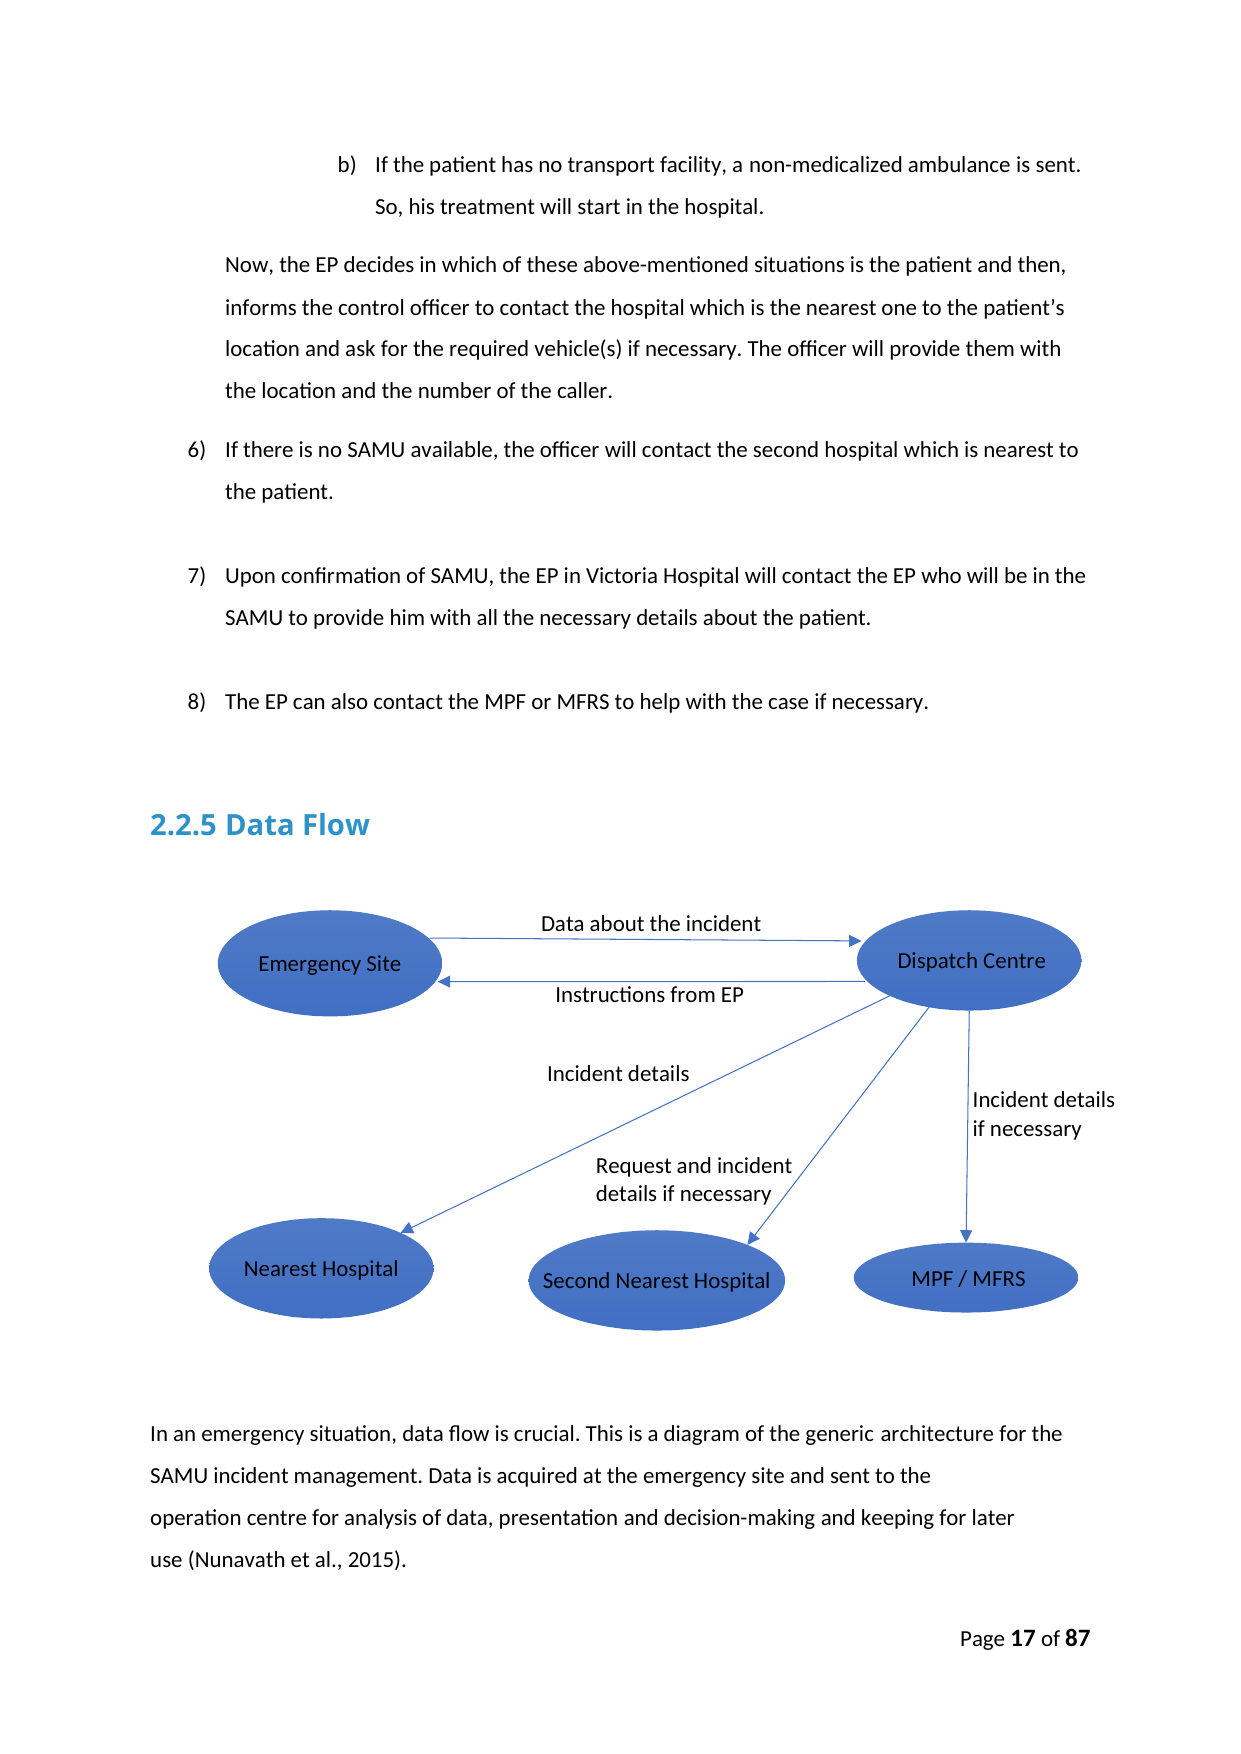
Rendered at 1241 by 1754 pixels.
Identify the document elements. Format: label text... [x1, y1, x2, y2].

list The EP can also contact the MPF or MFRS to help with the case if necessary. [187, 687, 1090, 715]
subtitle Data Flow [150, 804, 1090, 844]
list Upon confirmation of SAMU, the EP in Victoria Hospital will contact the EP who will be in the SAMU to provide him with all the necessary details about the patient. [187, 561, 1090, 631]
text In an emergency situation, data flow is crucial. This is a diagram of the generic architecture for the SAMU incident management. Data is acquired at the emergency site and sent to the operation centre for analysis of data, presentation and decision-making and keeping for later use (Nunavath et al., 2015). [150, 1419, 1090, 1573]
text Now, the EP decides in which of these above-mentioned situations is the patient and then, informs the control officer to contact the hospital which is the nearest one to the patient’s location and ask for the required vehicle(s) if necessary. The officer will provide them with the location and the number of the caller. [225, 251, 1090, 404]
list If the patient has no transport facility, a non-medicalized ambulance is sent. So, his treatment will start in the hospital. [337, 150, 1090, 220]
list If there is no SAMU available, the officer will contact the second hospital which is nearest to the patient. [187, 435, 1090, 505]
